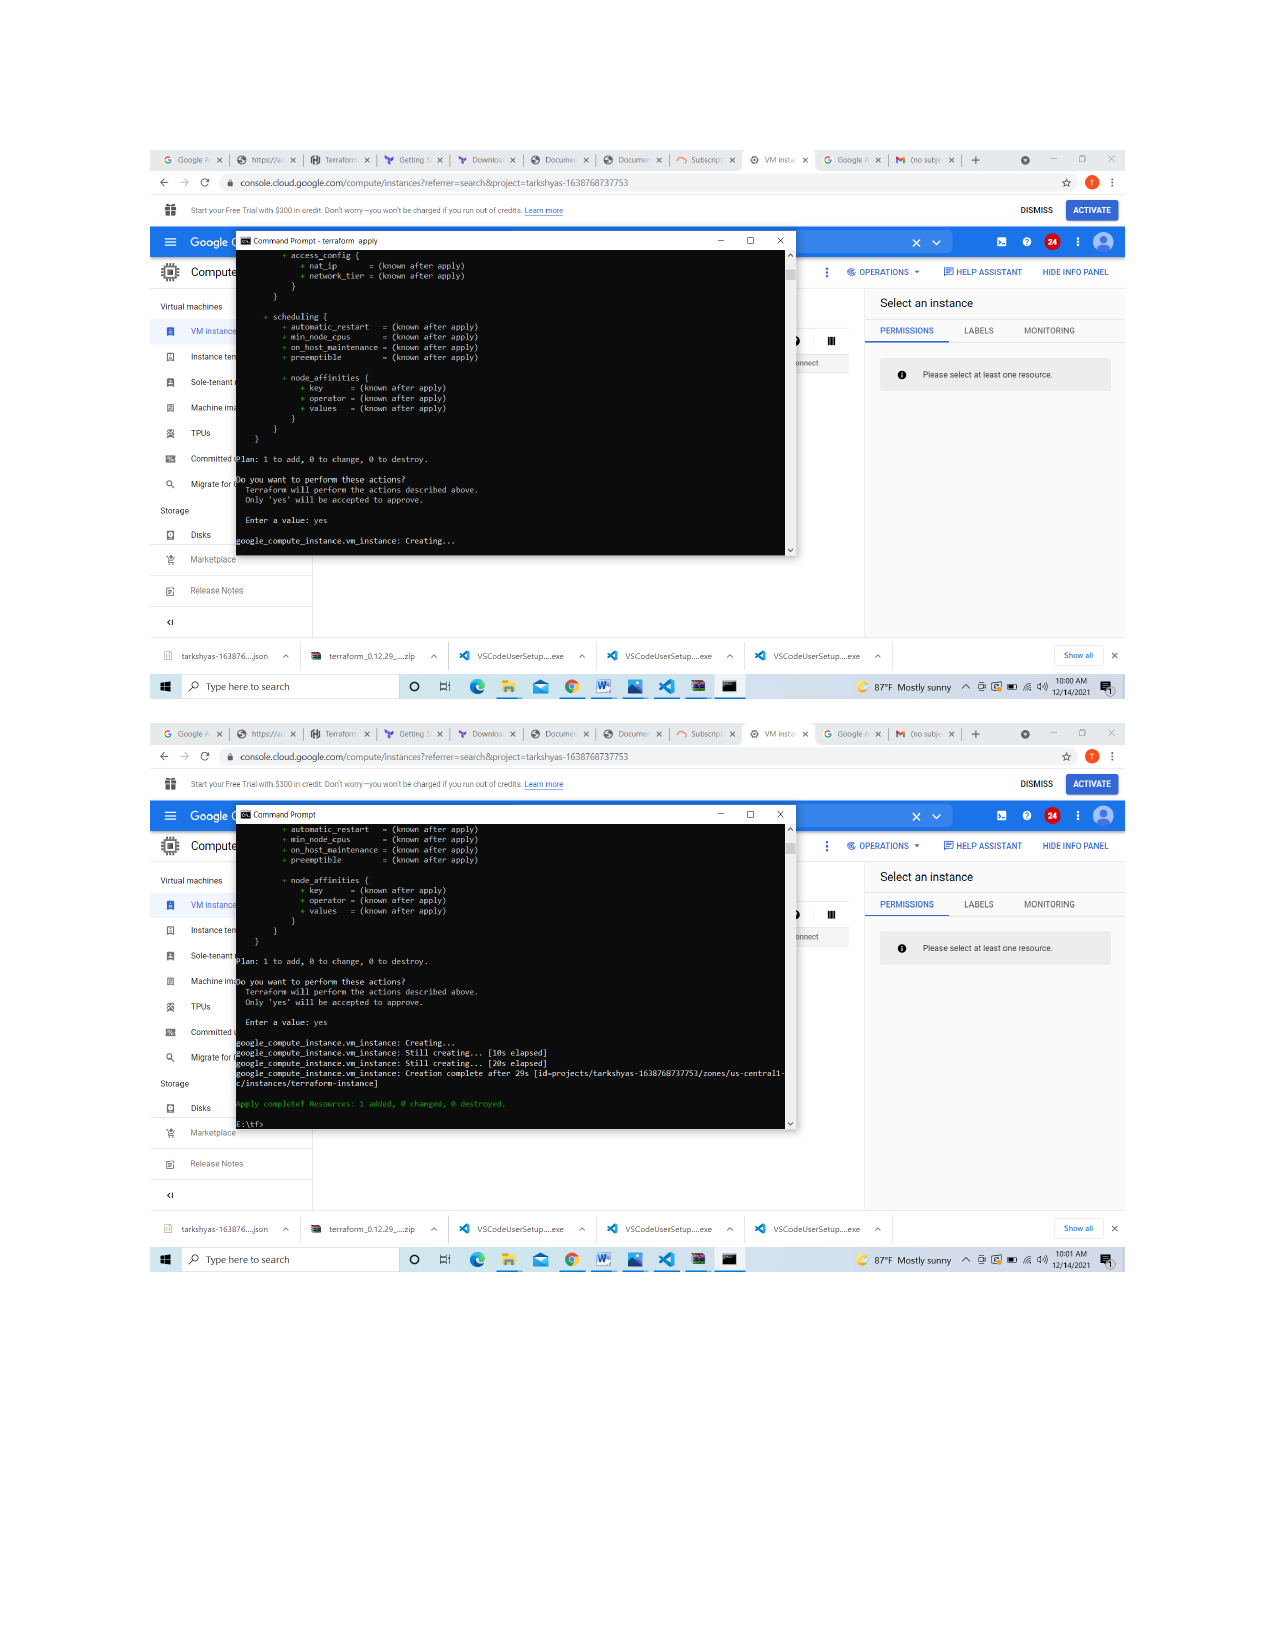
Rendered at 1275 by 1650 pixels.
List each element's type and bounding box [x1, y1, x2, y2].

picture [150, 150, 1125, 699]
picture [150, 723, 1125, 1272]
